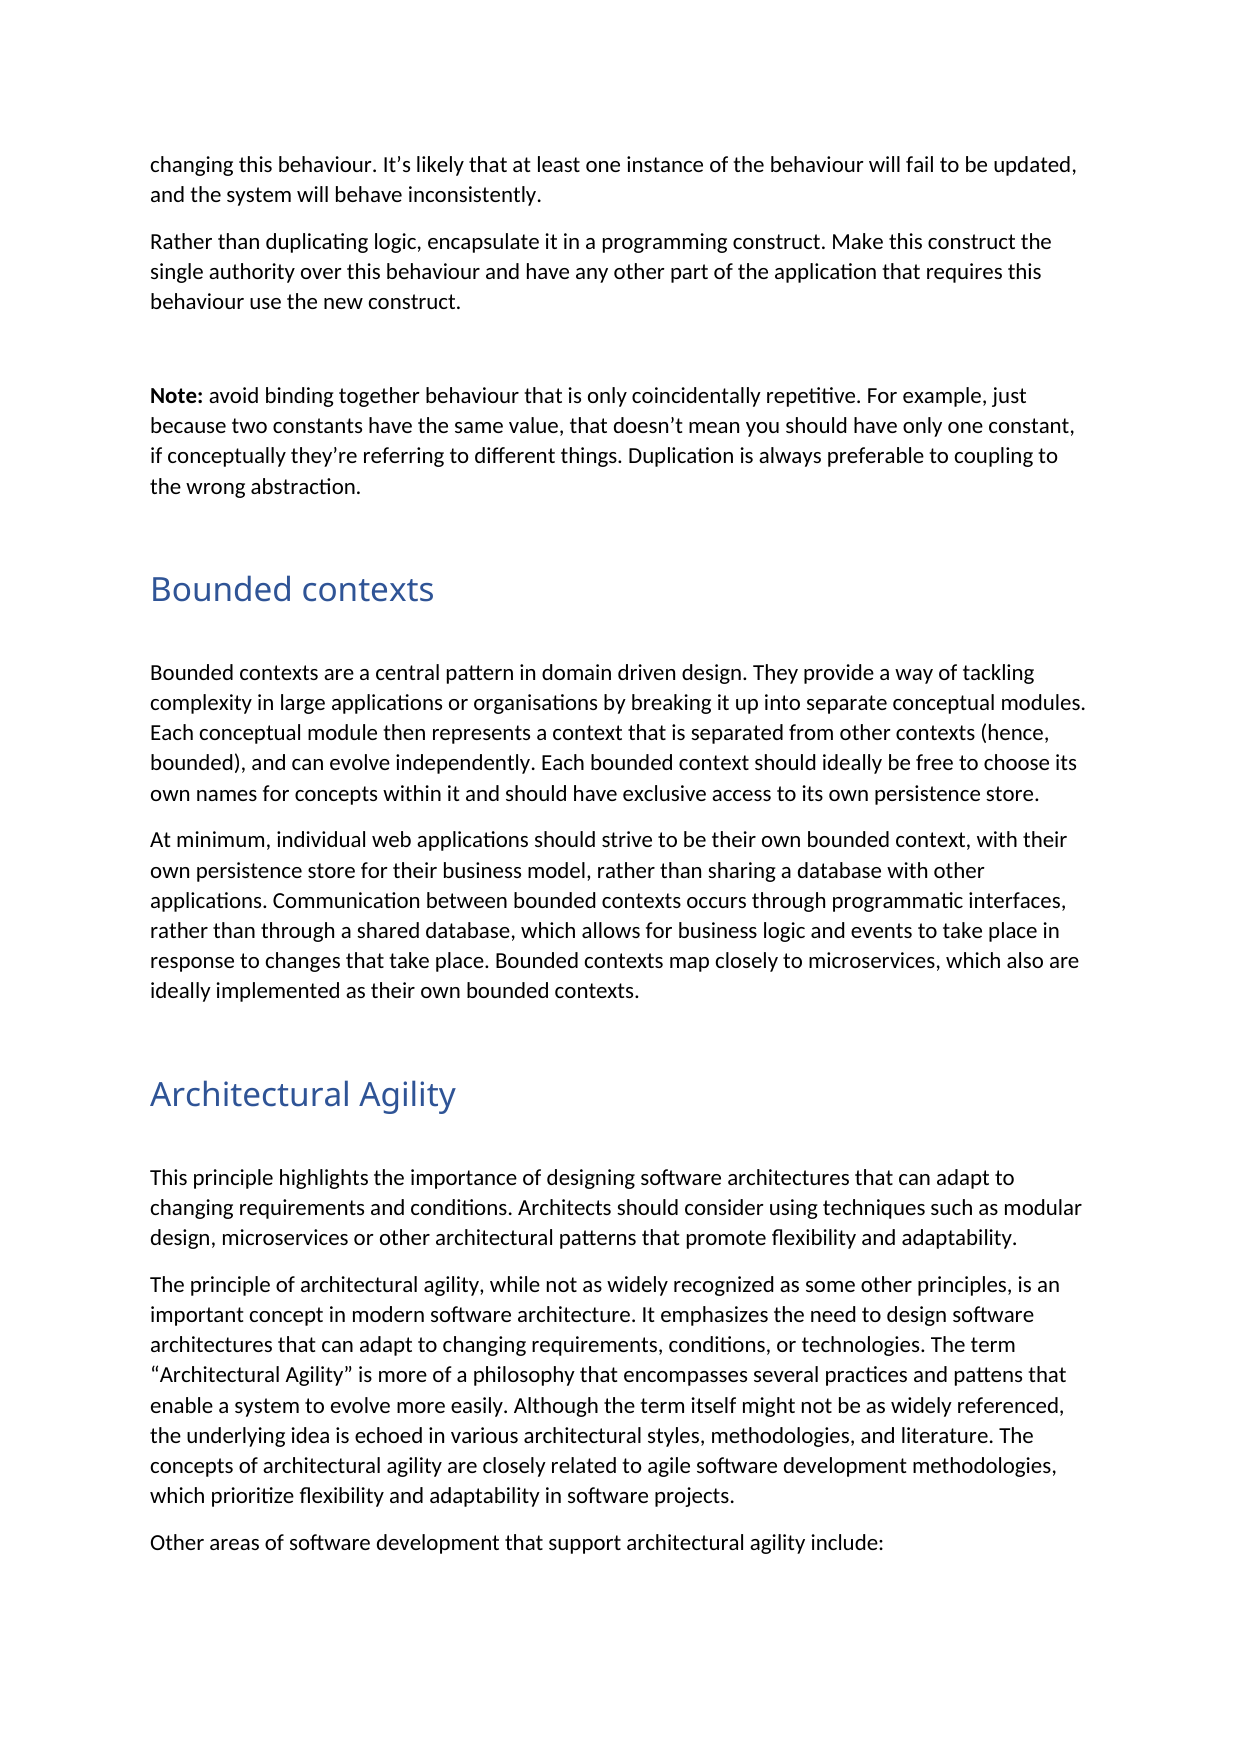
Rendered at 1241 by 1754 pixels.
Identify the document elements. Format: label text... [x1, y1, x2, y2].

text Bounded contexts are a central pattern in domain driven design. They provide a way of tackling complexity in large applications or organisations by breaking it up into separate conceptual modules. Each conceptual module then represents a context that is separated from other contexts (hence, bounded), and can evolve independently. Each bounded context should ideally be free to choose its own names for concepts within it and should have exclusive access to its own persistence store. [150, 658, 1090, 807]
subtitle Bounded contexts [150, 566, 1090, 611]
text The principle of architectural agility, while not as widely recognized as some other principles, is an important concept in modern software architecture. It emphasizes the need to design software architectures that can adapt to changing requirements, conditions, or technologies. The term “Architectural Agility” is more of a philosophy that encompasses several practices and pattens that enable a system to evolve more easily. Although the term itself might not be as widely referenced, the underlying idea is echoed in various architectural styles, methodologies, and literature. The concepts of architectural agility are closely related to agile software development methodologies, which prioritize flexibility and adaptability in software projects. [150, 1270, 1090, 1509]
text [150, 150, 1090, 208]
subtitle Architectural Agility [150, 1070, 1090, 1116]
text Note: avoid binding together behaviour that is only coincidentally repetitive. For example, just because two constants have the same value, that doesn’t mean you should have only one constant, if conceptually they’re referring to different things. Duplication is always preferable to coupling to the wrong abstraction. [150, 381, 1090, 500]
text Rather than duplicating logic, encapsulate it in a programming construct. Make this construct the single authority over this behaviour and have any other part of the application that requires this behaviour use the new construct. [150, 227, 1090, 316]
text This principle highlights the importance of designing software architectures that can adapt to changing requirements and conditions. Architects should consider using techniques such as modular design, microservices or other architectural patterns that promote flexibility and adaptability. [150, 1163, 1090, 1251]
text Other areas of software development that support architectural agility include: [150, 1528, 1090, 1556]
text At minimum, individual web applications should strive to be their own bounded context, with their own persistence store for their business model, rather than sharing a database with other applications. Communication between bounded contexts occurs through programmatic interfaces, rather than through a shared database, which allows for business logic and events to take place in response to changes that take place. Bounded contexts map closely to microservices, which also are ideally implemented as their own bounded contexts. [150, 826, 1090, 1005]
